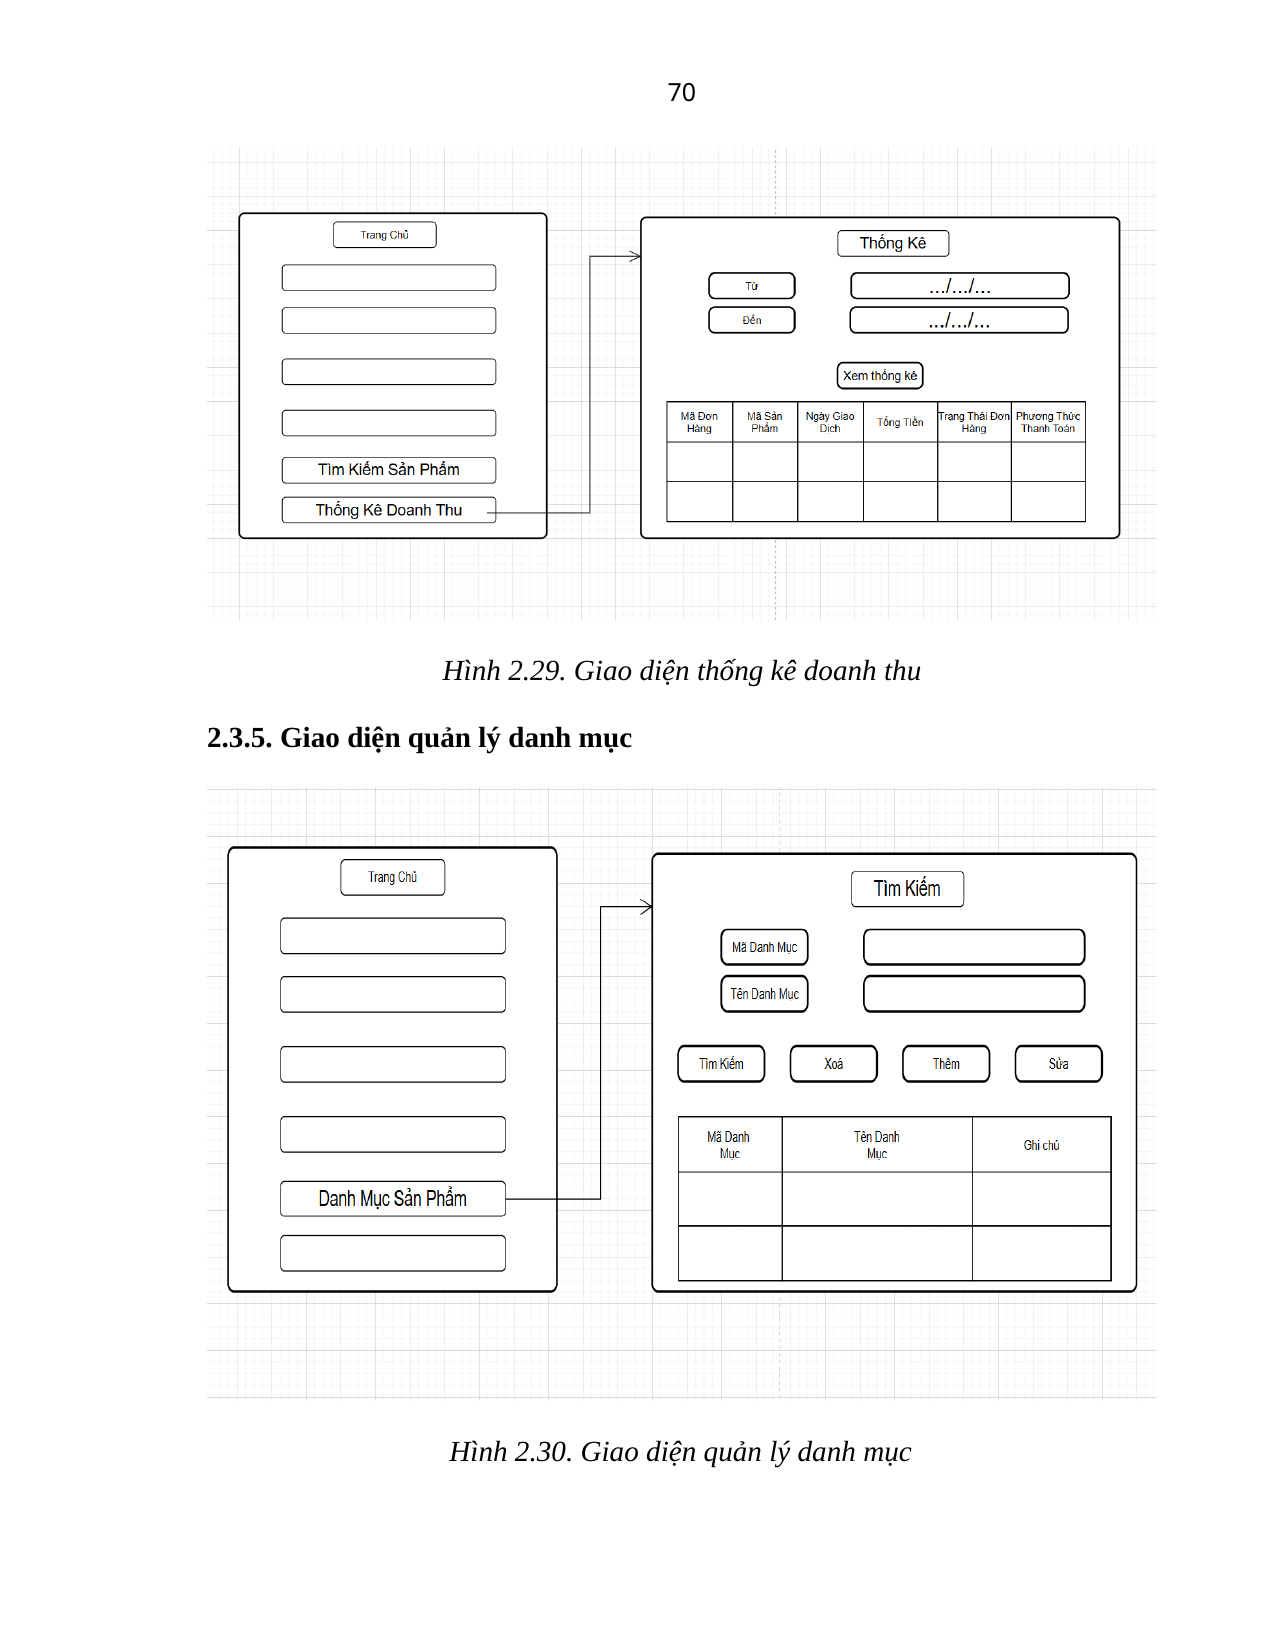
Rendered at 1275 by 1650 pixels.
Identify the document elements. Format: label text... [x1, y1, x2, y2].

text 2.3.5. Giao diện quản lý danh mục [207, 720, 1157, 754]
picture [206, 147, 1157, 620]
text Hình 2.29. Giao diện thống kê doanh thu [207, 653, 1157, 687]
picture [206, 787, 1157, 1401]
text Hình 2.30. Giao diện quản lý danh mục [207, 1434, 1157, 1468]
